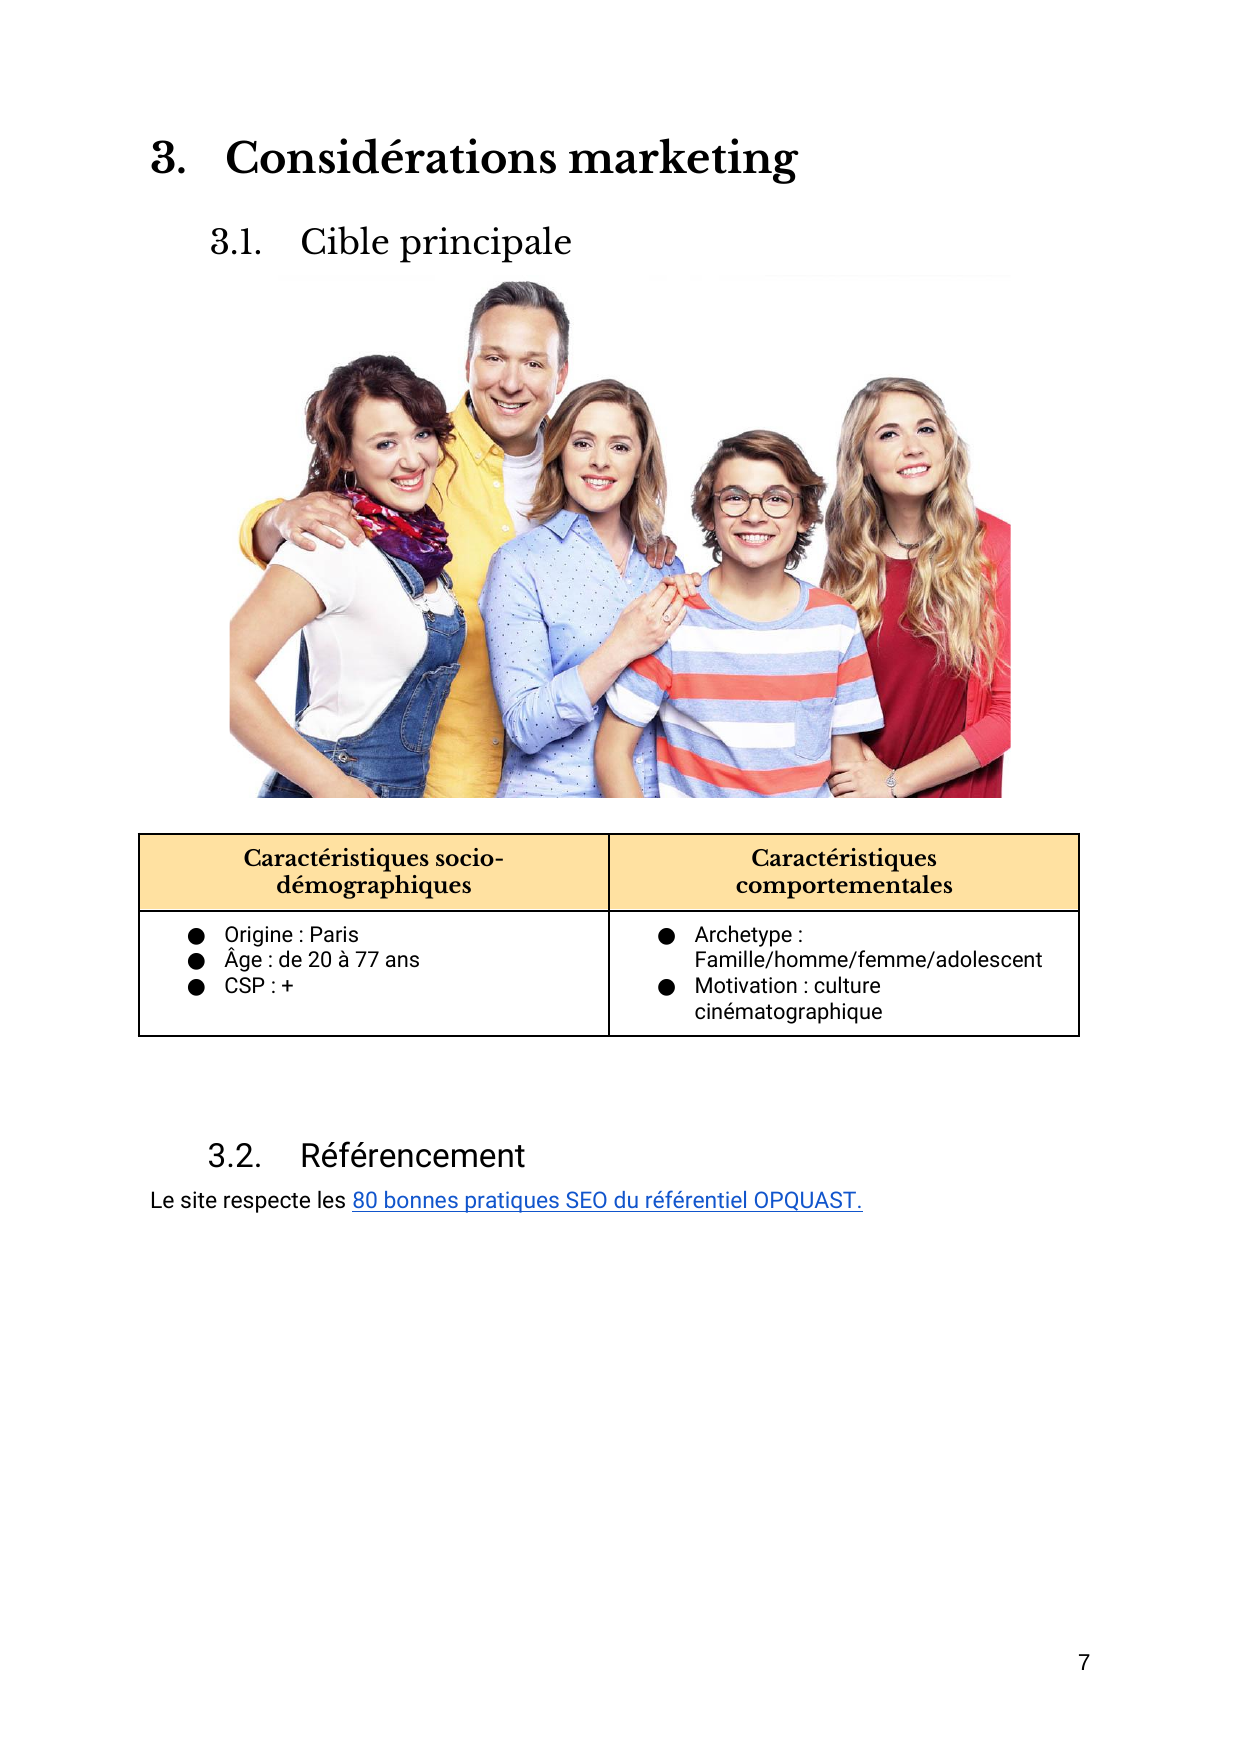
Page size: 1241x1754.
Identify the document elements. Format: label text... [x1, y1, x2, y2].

table_header Caractéristiques comportementales [610, 835, 1078, 909]
subtitle Référencement [262, 1136, 1090, 1175]
picture [229, 275, 1011, 798]
subtitle Cible principale [262, 222, 1090, 263]
table_cell Origine : Paris Âge : de 20 à 77 ans CSP : + [140, 912, 608, 1035]
text Le site respecte les 80 bonnes pratiques SEO du référentiel OPQUAST. [150, 1188, 1090, 1214]
table_cell Archetype : Famille/homme/femme/adolescent Motivation : culture cinématographique [610, 912, 1078, 1035]
table_header Caractéristiques socio-démographiques [140, 835, 608, 909]
subtitle Considérations marketing [187, 133, 1090, 184]
